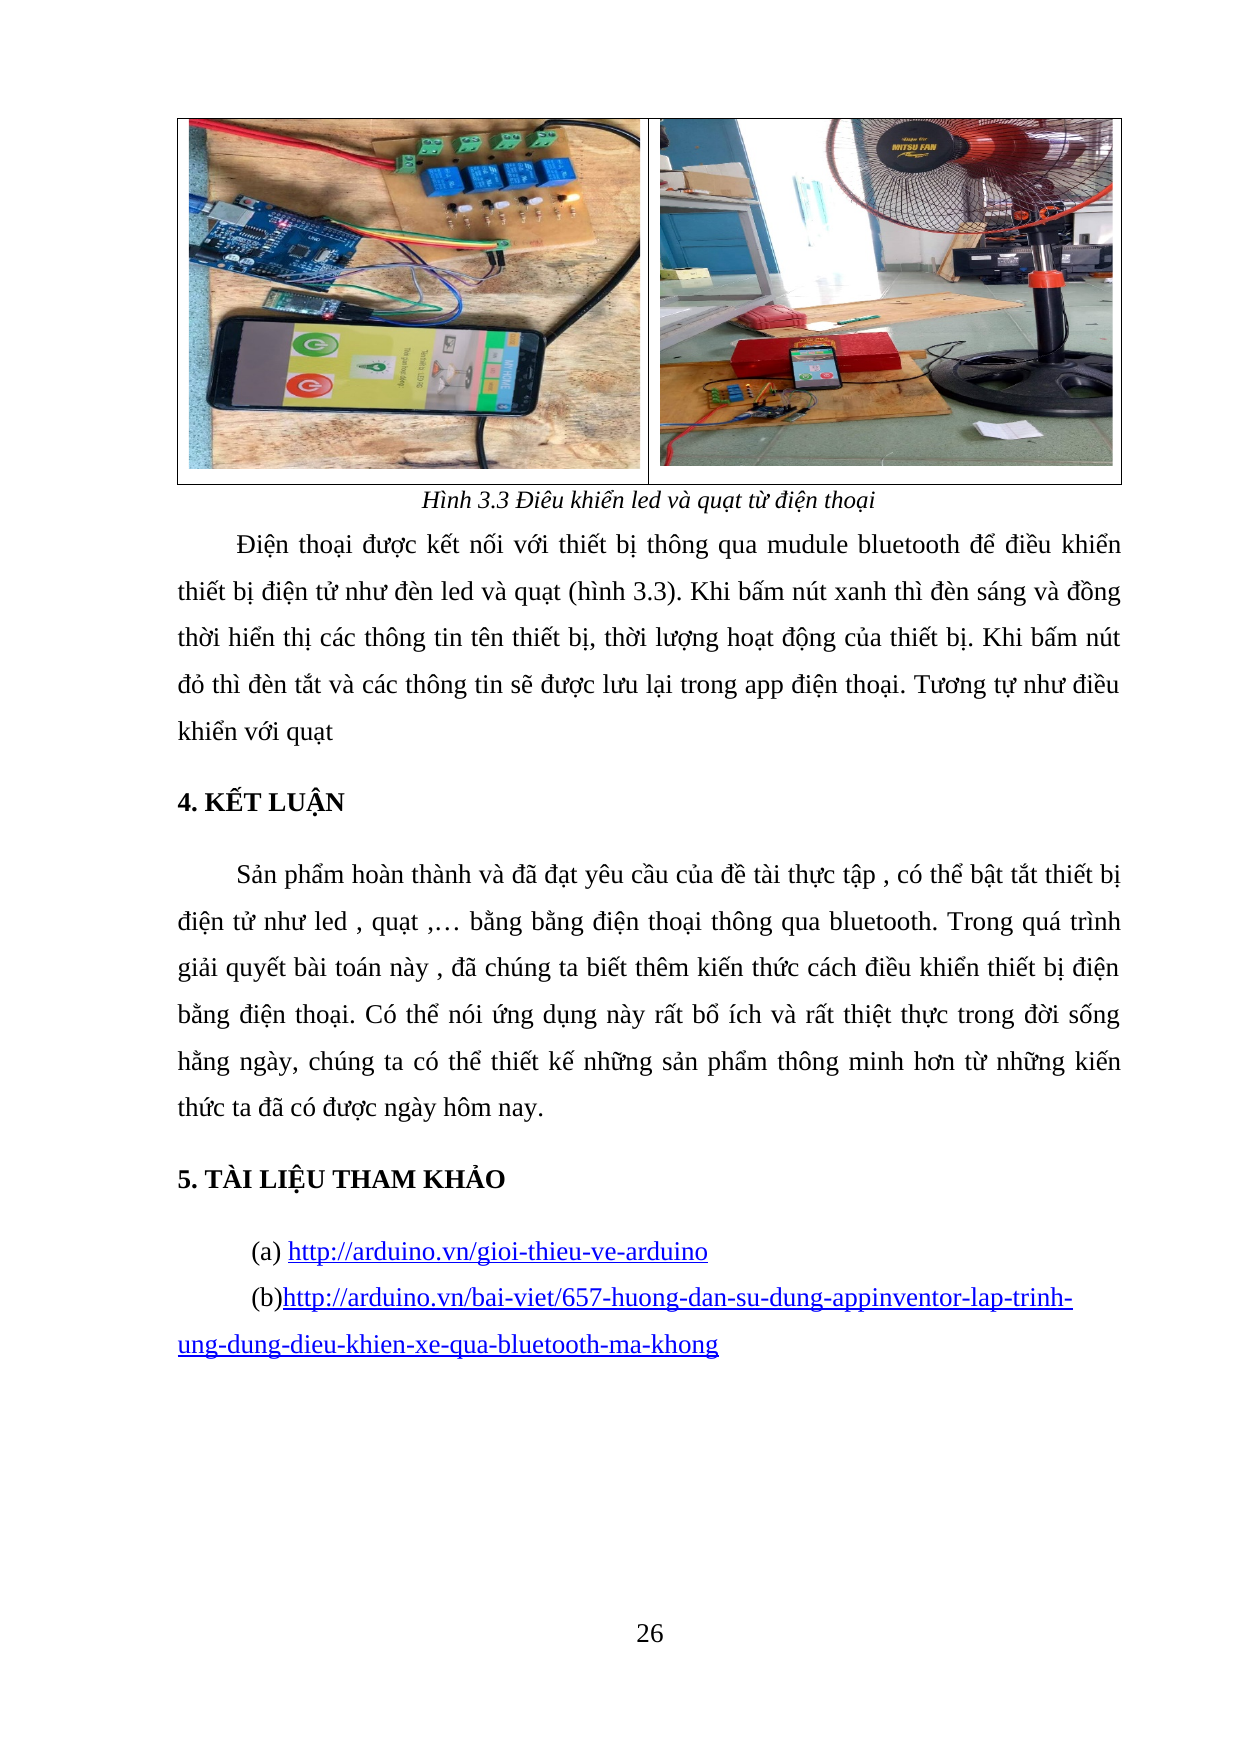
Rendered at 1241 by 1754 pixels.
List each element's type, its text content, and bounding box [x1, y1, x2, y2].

text Sản phẩm hoàn thành và đã đạt yêu cầu của đề tài thực tập , có thể bật tắt thiết bị điện tử như led , quạt ,… bằng bằng điện thoại thông qua bluetooth. Trong quá trình giải quyết bài toán này , đã chúng ta biết thêm kiến thức cách điều khiển thiết bị điện bằng điện thoại. Có thể nói ứng dụng này rất bổ ích và rất thiệt thực trong đời sống hằng ngày, chúng ta có thể thiết kế những sản phẩm thông minh hơn từ những kiến thức ta đã có được ngày hôm nay. [177, 858, 1122, 1122]
text (b)http://arduino.vn/bai-viet/657-huong-dan-su-dung-appinventor-lap-trinh-ung-dung-dieu-khien-xe-qua-bluetooth-ma-khong [177, 1281, 1122, 1359]
subtitle 4. Kết luận [177, 786, 1122, 817]
text Hình 3.3 Điêu khiển led và quạt từ điện thoại [177, 485, 1122, 514]
table_header [649, 119, 1121, 484]
picture [660, 119, 1113, 466]
text (a) http://arduino.vn/gioi-thieu-ve-arduino [177, 1235, 1122, 1266]
picture [188, 119, 640, 469]
subtitle 5. Tài liệu tham khảo [177, 1163, 1122, 1194]
table_header [178, 119, 648, 484]
text Điện thoại được kết nối với thiết bị thông qua mudule bluetooth để điều khiển thiết bị điện tử như đèn led và quạt (hình 3.3). Khi bấm nút xanh thì đèn sáng và đồng thời hiển thị các thông tin tên thiết bị, thời lượng hoạt động của thiết bị. Khi bấm nút đỏ thì đèn tắt và các thông tin sẽ được lưu lại trong app điện thoại. Tương tự như điều khiển với quạt [177, 528, 1122, 746]
